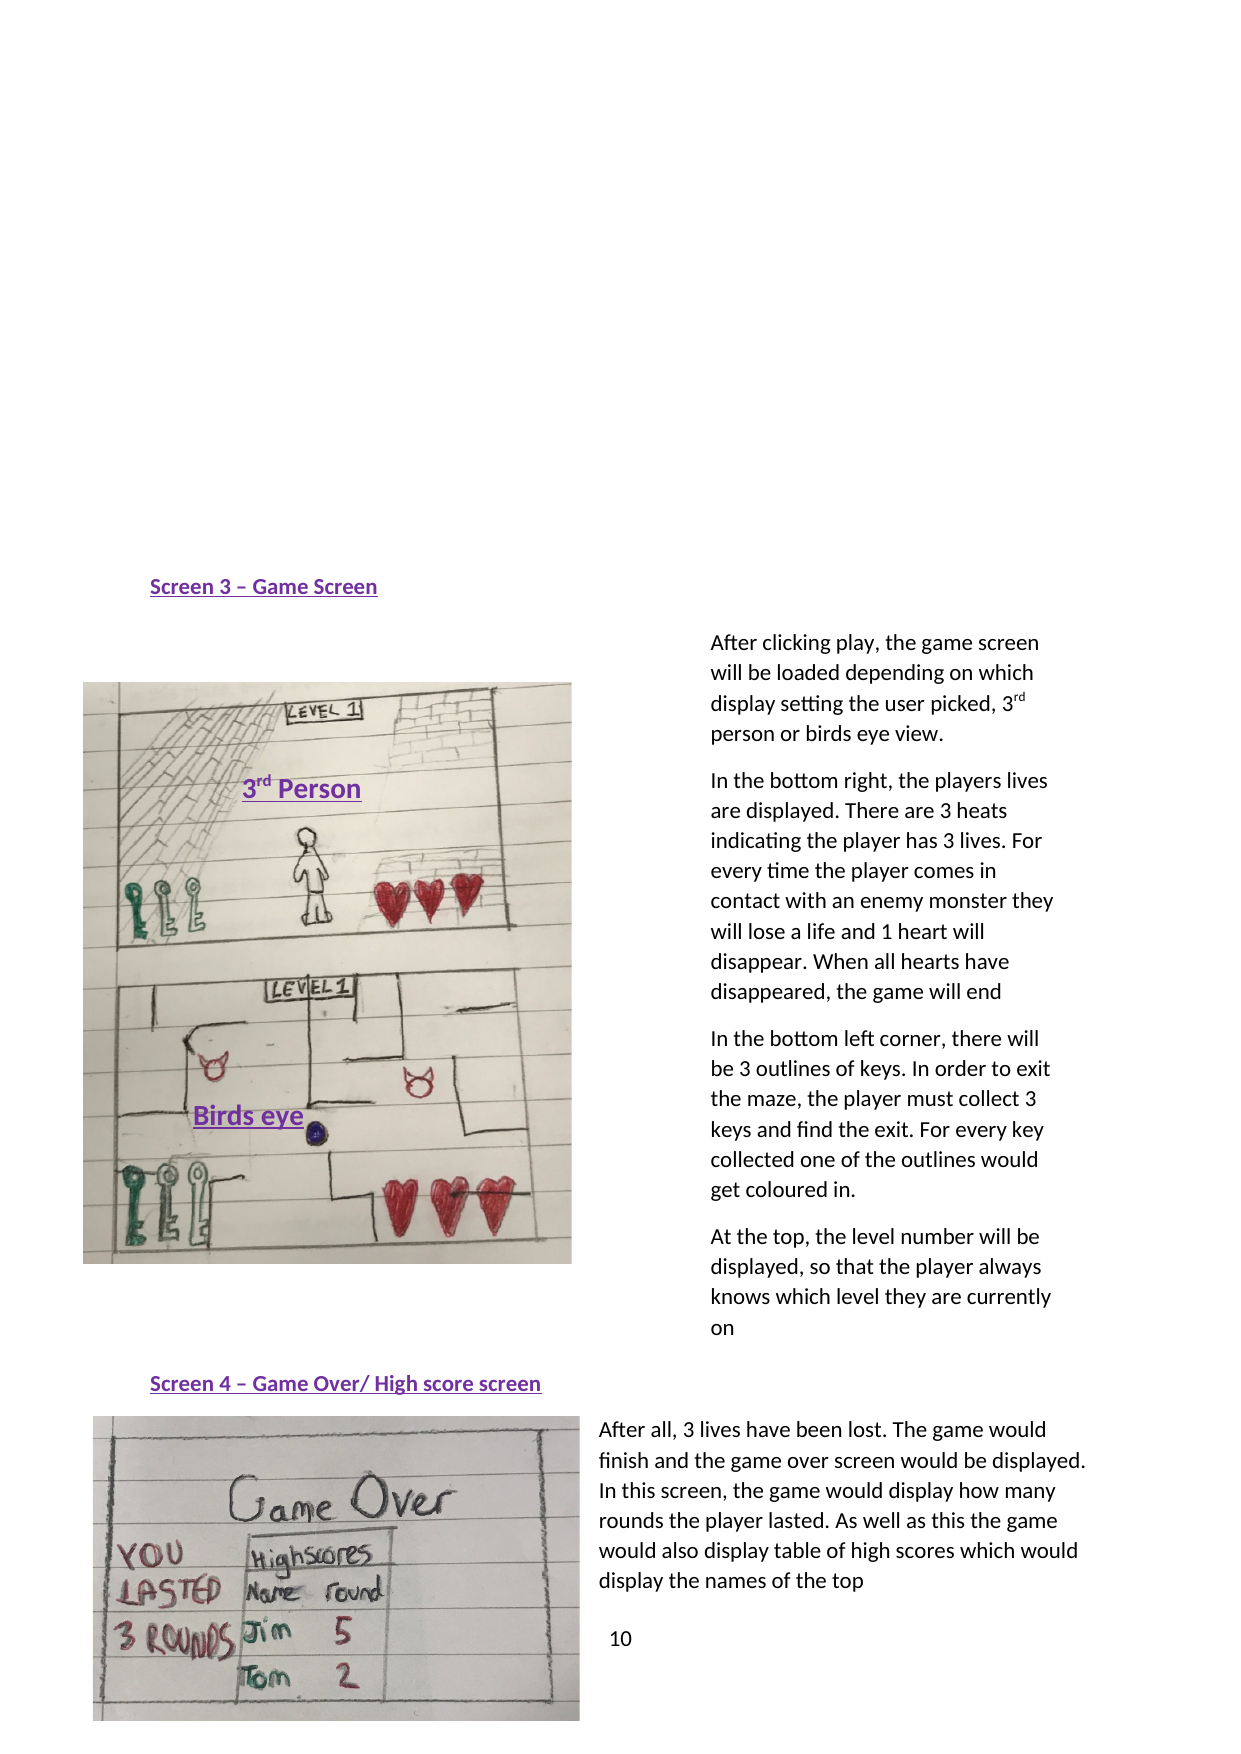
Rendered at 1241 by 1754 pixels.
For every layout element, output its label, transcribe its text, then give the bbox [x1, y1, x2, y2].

text Screen 4 – Game Over/ High score screen [150, 1369, 1090, 1397]
text Screen 3 – Game Screen [150, 572, 1090, 600]
text After all, 3 lives have been lost. The game would finish and the game over screen would be displayed. In this screen, the game would display how many rounds the player lasted. As well as this the game would also display table of high scores which would display the names of the top [582, 1416, 1090, 1595]
picture [83, 682, 572, 1264]
picture [92, 1416, 582, 1723]
